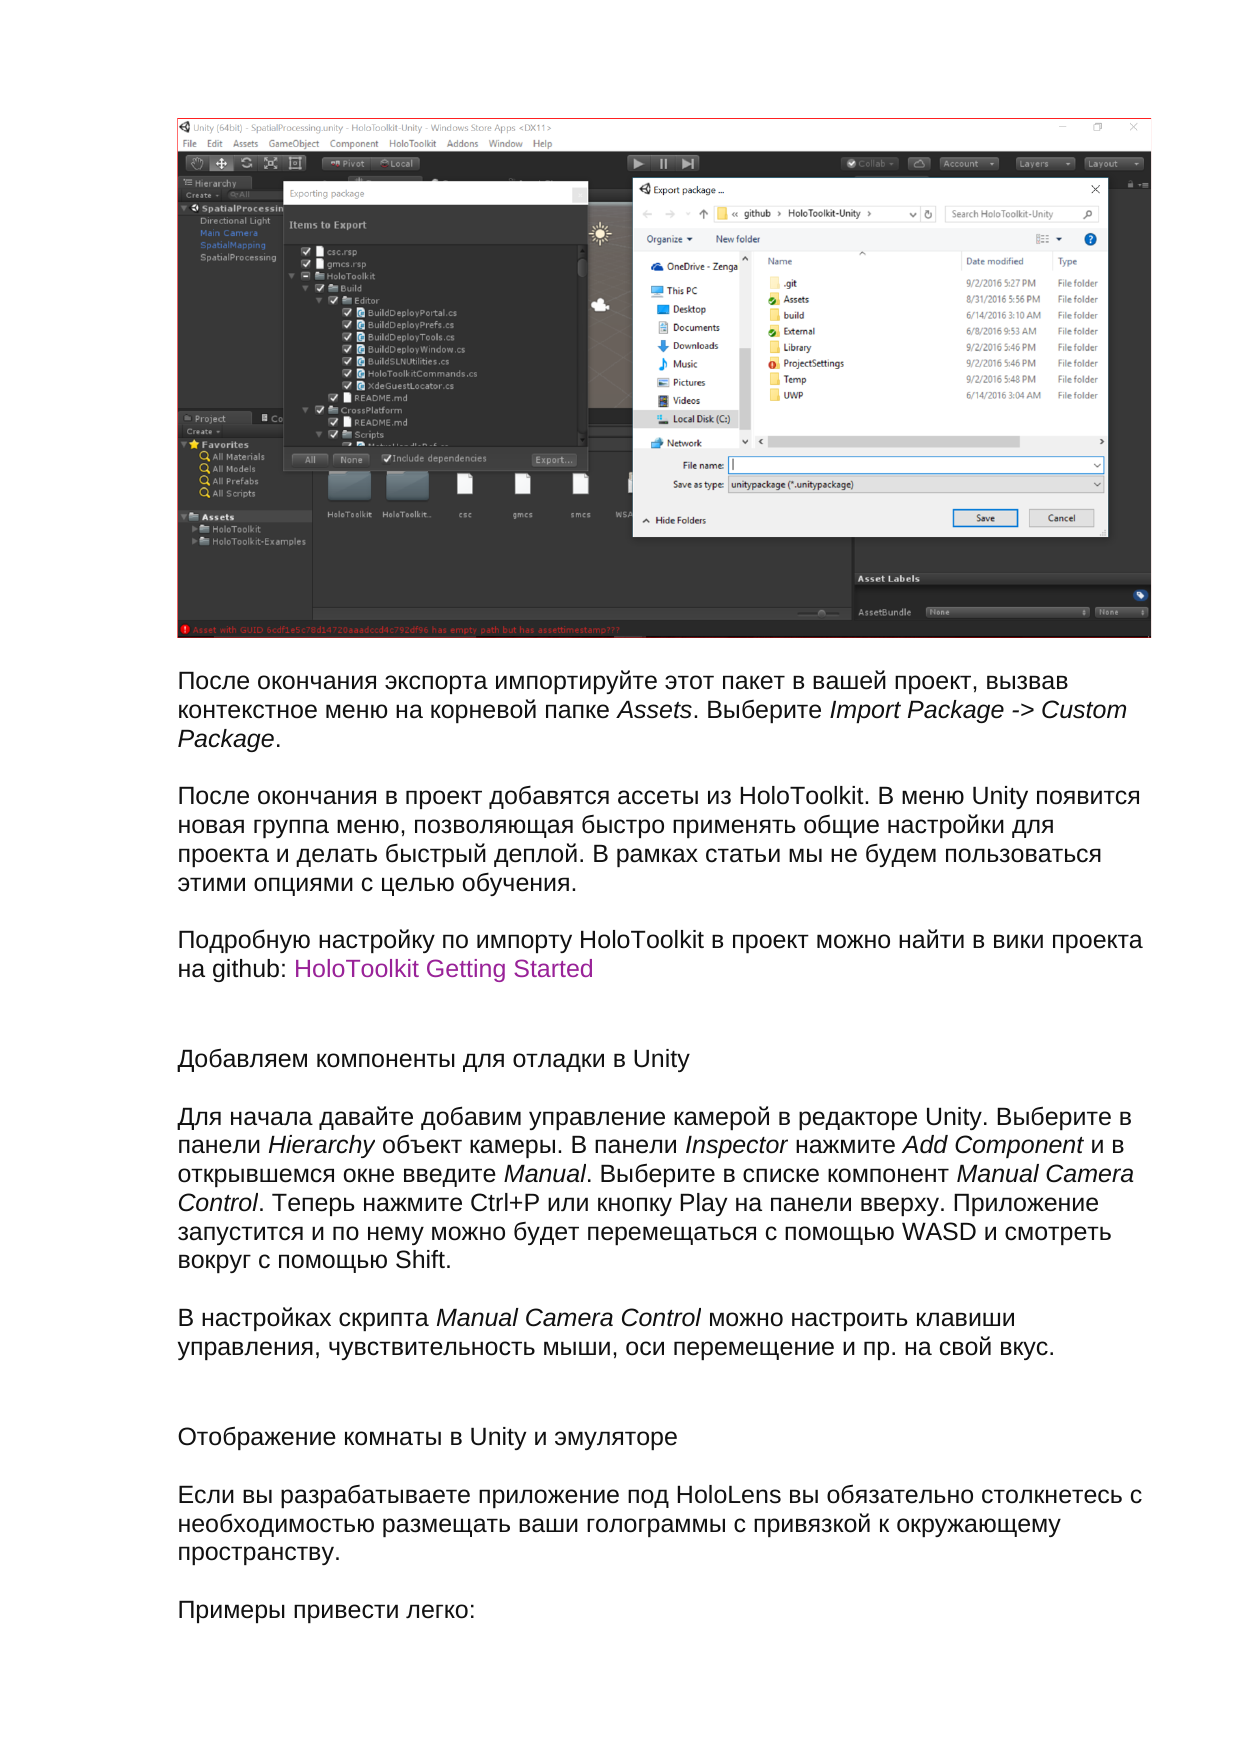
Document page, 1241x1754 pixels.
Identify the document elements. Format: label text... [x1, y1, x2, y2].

text Отображение комнаты в Unity и эмуляторе [177, 1420, 1152, 1451]
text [177, 1451, 1152, 1623]
picture [177, 118, 1152, 638]
text Добавляем компоненты для отладки в Unity [177, 1042, 1152, 1073]
text Давайте импортируем HoloToolkit в наш проект и рассмотрим некоторые из компонентов. Для этого склонируйте репозиторий HoloToolkit к себе на диск и откройте его в Unity. В панели Project в контекстном меню корневой папки Assets выберите Export Package. Дождитесь загрузки списка файлов для экспорта, нажмите Export и укажите путь для сохранения пакета. После окончания экспорта импортируйте этот пакет в вашей проект, вызвав контекстное меню на корневой папке Assets. Выберите Import Package -> Custom Package. После окончания в проект добавятся ассеты из HoloToolkit. В меню Unity появится новая группа меню, позволяющая быстро применять общие настройки для проекта и делать быстрый деплой. В рамках статьи мы не будем пользоваться этими опциями с целью обучения. Подробную настройку по импорту HoloToolkit в проект можно найти в вики проекта на github: HoloToolkit Getting Started [177, 638, 1152, 1042]
text Для начала давайте добавим управление камерой в редакторе Unity. Выберите в панели Hierarchy объект камеры. В панели Inspector нажмите Add Component и в открывшемся окне введите Manual. Выберите в списке компонент Manual Camera Control. Теперь нажмите Ctrl+P или кнопку Play на панели вверху. Приложение запустится и по нему можно будет перемещаться с помощью WASD и смотреть вокруг с помощью Shift. В настройках скрипта Manual Camera Control можно настроить клавиши управления, чувствительность мыши, оси перемещение и пр. на свой вкус. [177, 1073, 1152, 1420]
